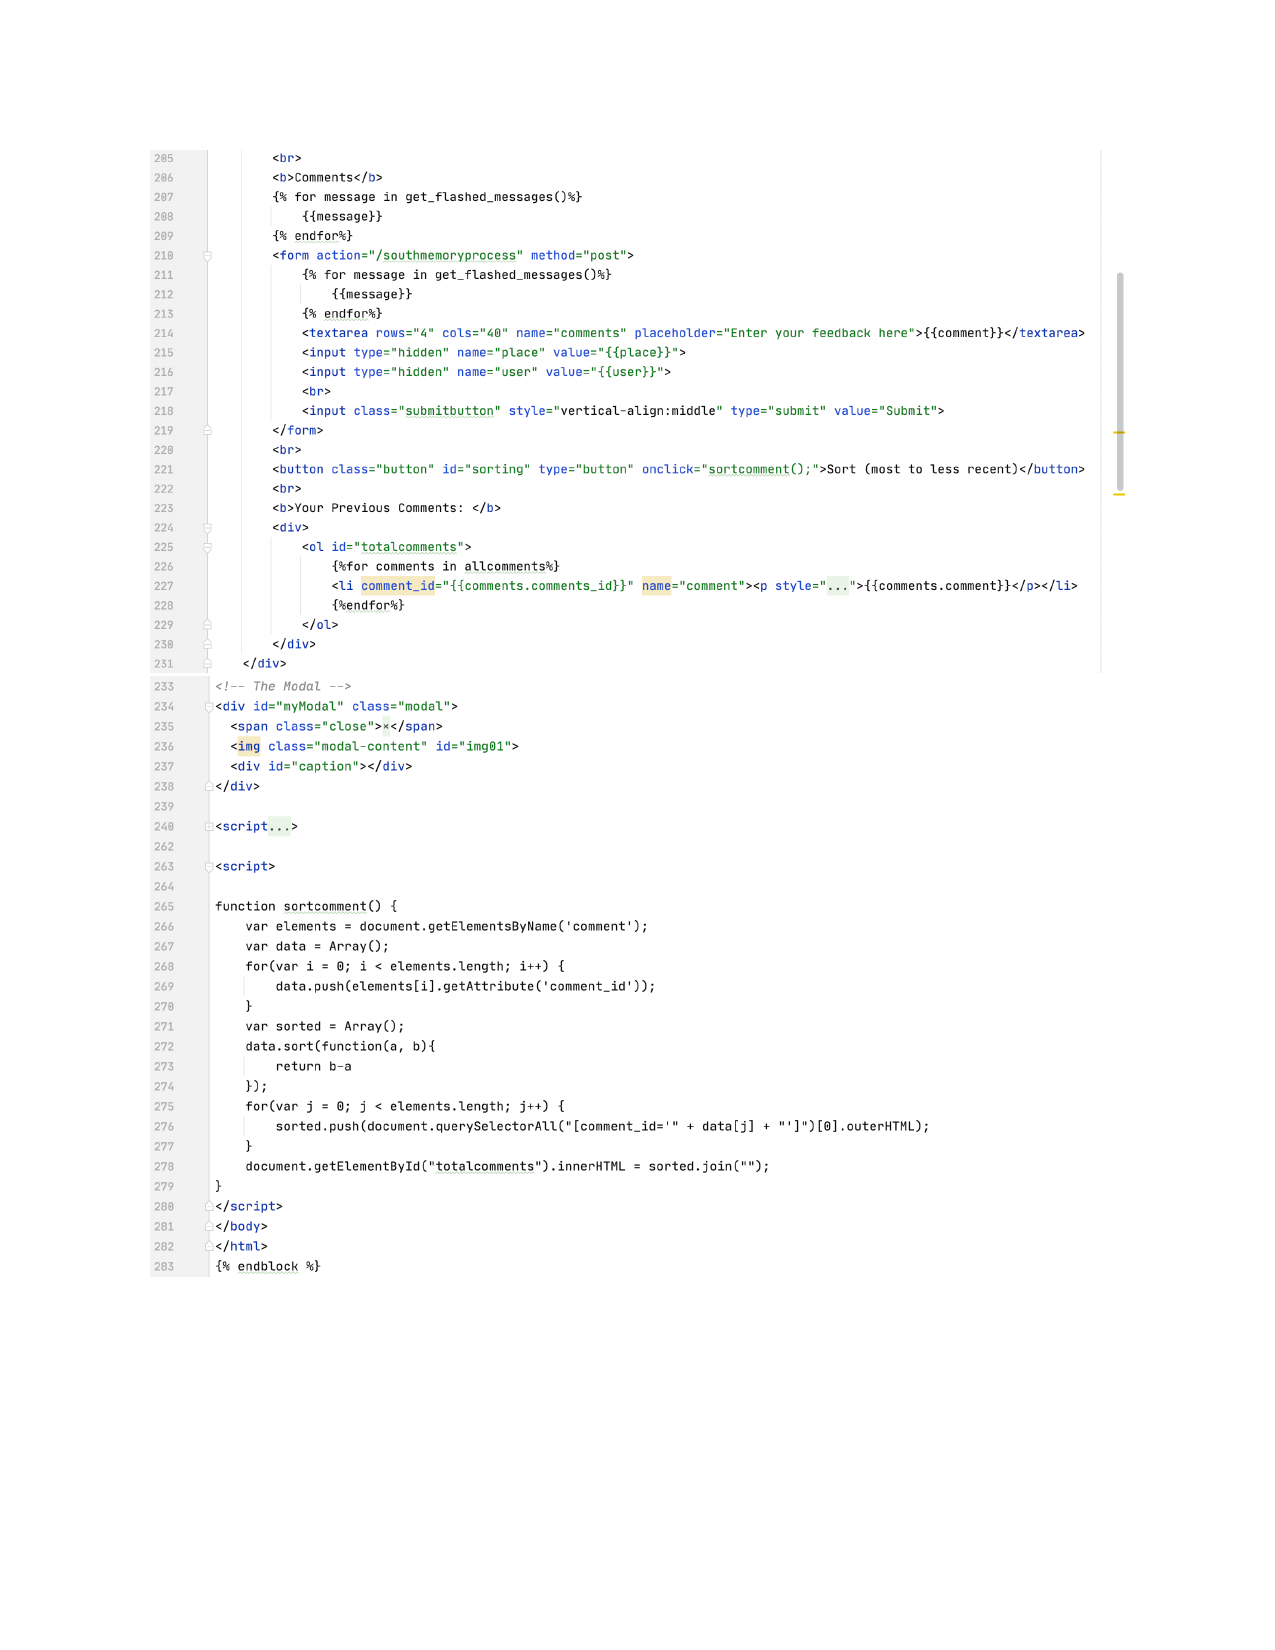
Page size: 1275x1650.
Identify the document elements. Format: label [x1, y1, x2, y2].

picture [150, 676, 1125, 1277]
picture [150, 150, 1125, 673]
